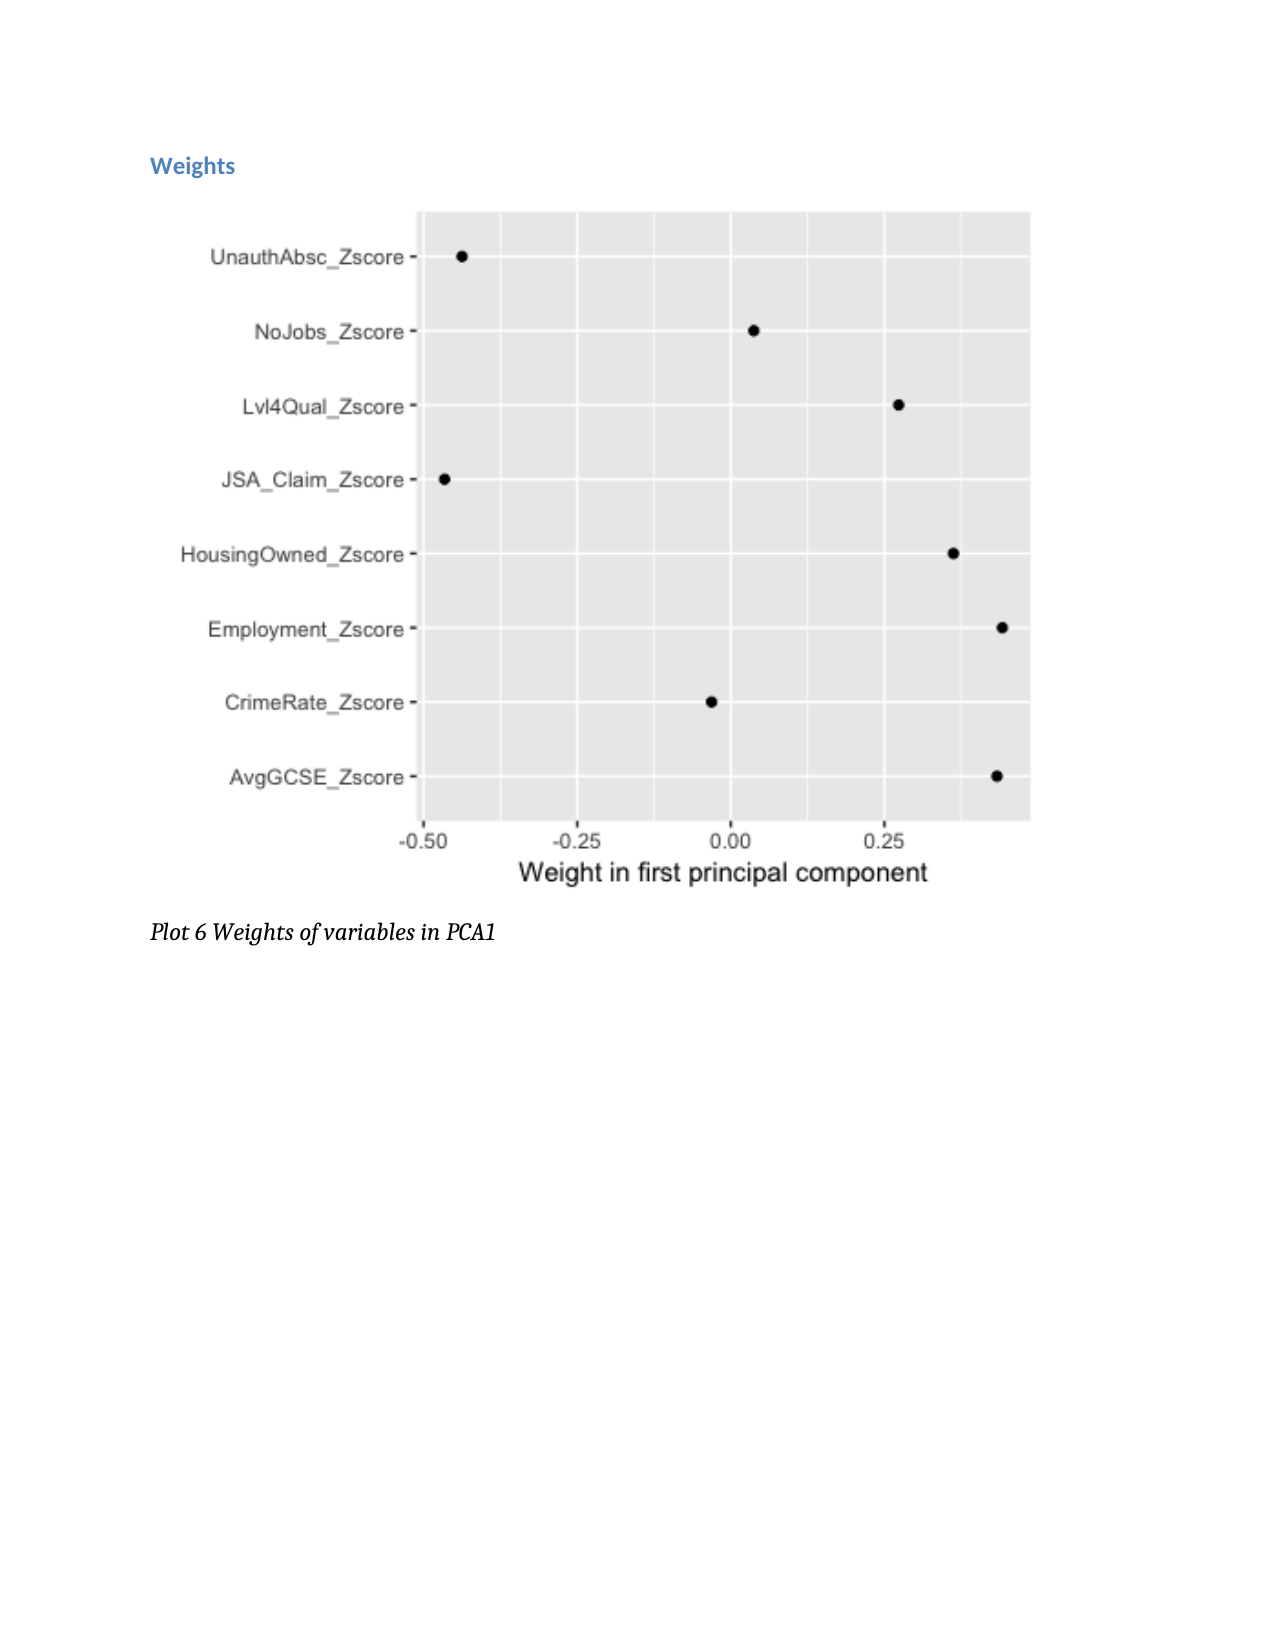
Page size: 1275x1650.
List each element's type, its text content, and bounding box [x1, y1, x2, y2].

picture [168, 199, 1044, 900]
text Plot 6 Weights of variables in PCA1 [150, 918, 1125, 947]
subtitle Weights [150, 150, 1125, 181]
